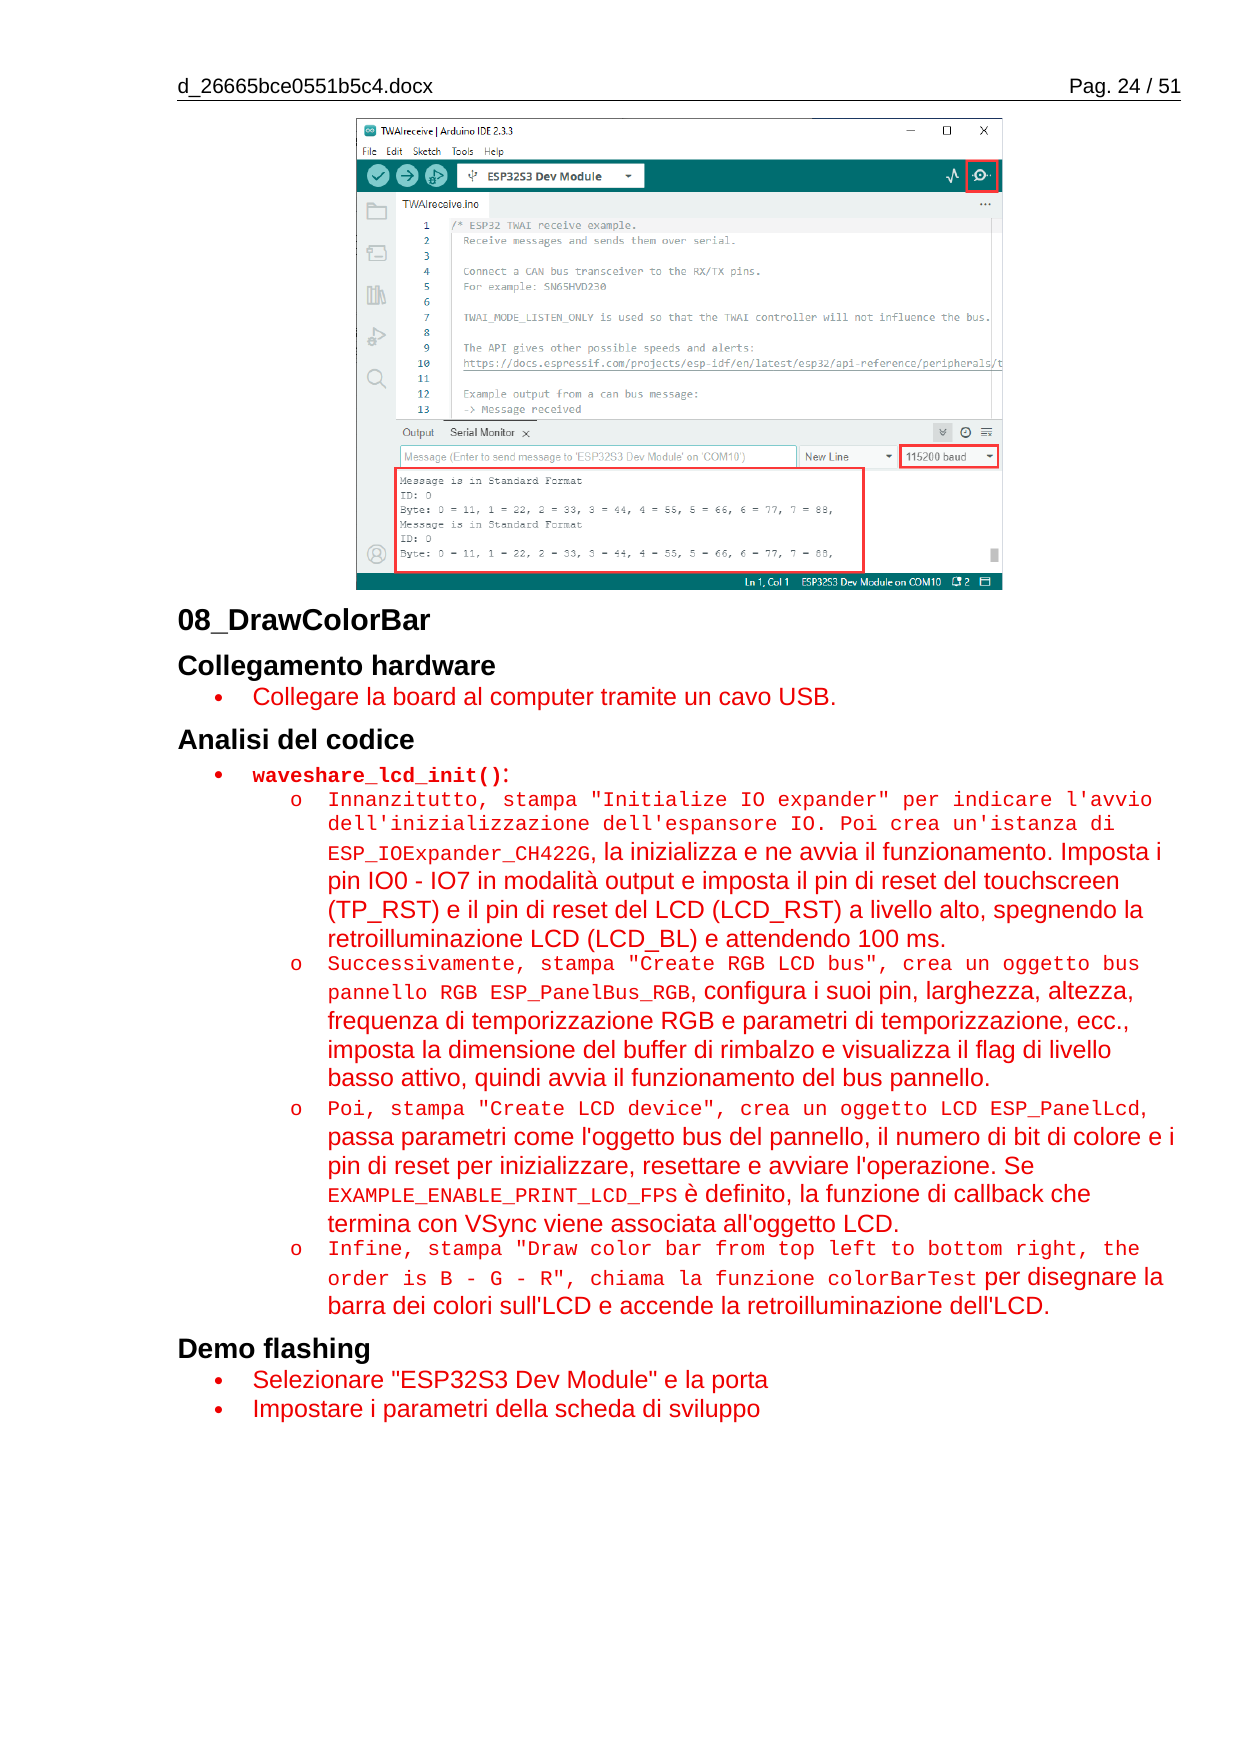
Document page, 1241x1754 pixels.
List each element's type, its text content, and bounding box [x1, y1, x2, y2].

text Analisi del codice [177, 723, 1181, 755]
list Infine, stampa "Draw color bar from top left to bottom right, the order is B - G - R", chiama la funzione colorBarTest per disegnare la barra dei colori sull'LCD e accende la retroilluminazione dell'LCD. [290, 1238, 1181, 1320]
text Collegare la board al computer tramite un cavo USB. [215, 682, 1181, 710]
text Selezionare "ESP32S3 Dev Module" e la porta [215, 1365, 1181, 1393]
text waveshare_lcd_init(): [215, 755, 1181, 789]
text Demo flashing [177, 1332, 1181, 1365]
list Successivamente, stampa "Create RGB LCD bus", crea un oggetto bus pannello RGB ESP_PanelBus_RGB, configura i suoi pin, larghezza, altezza, frequenza di temporizzazione RGB e parametri di temporizzazione, ecc., imposta la dimensione del buffer di rimbalzo e visualizza il flag di livello basso attivo, quindi avvia il funzionamento del bus pannello. [290, 953, 1181, 1092]
subtitle 08_DrawColorBar [177, 602, 1181, 637]
text Collegamento hardware [177, 649, 1181, 682]
text Impostare i parametri della scheda di sviluppo [215, 1393, 1181, 1422]
picture [356, 118, 1003, 590]
list Poi, stampa "Create LCD device", crea un oggetto LCD ESP_PanelLcd, passa parametri come l'oggetto bus del pannello, il numero di bit di colore e i pin di reset per inizializzare, resettare e avviare l'operazione. Se EXAMPLE_ENABLE_PRINT_LCD_FPS è definito, la funzione di callback che termina con VSync viene associata all'oggetto LCD. [290, 1092, 1181, 1238]
list Innanzitutto, stampa "Initialize IO expander" per indicare l'avvio dell'inizializzazione dell'espansore IO. Poi crea un'istanza di ESP_IOExpander_CH422G, la inizializza e ne avvia il funzionamento. Imposta i pin IO0 - IO7 in modalità output e imposta il pin di reset del touchscreen (TP_RST) e il pin di reset del LCD (LCD_RST) a livello alto, spegnendo la retroilluminazione LCD (LCD_BL) e attendendo 100 ms. [290, 789, 1181, 953]
